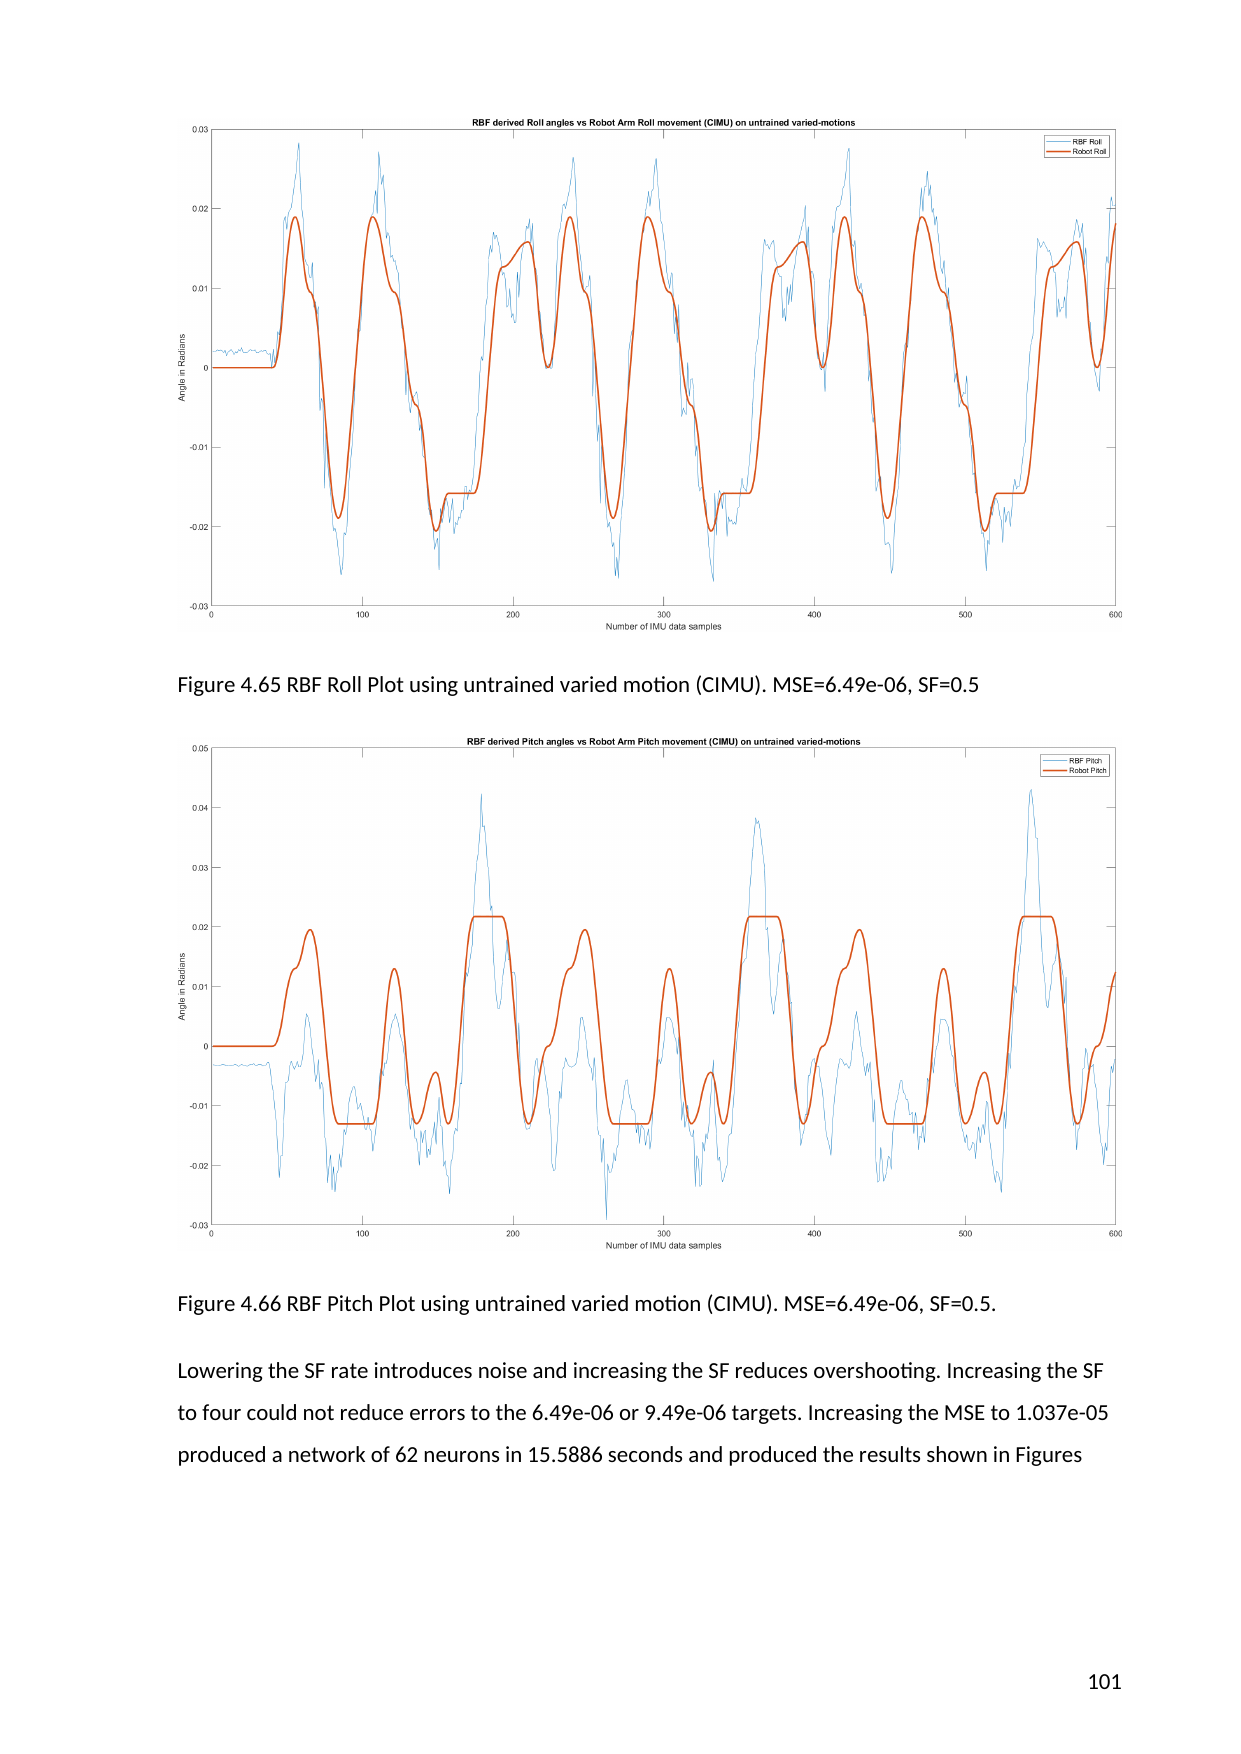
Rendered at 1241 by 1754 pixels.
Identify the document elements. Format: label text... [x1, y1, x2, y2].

picture [177, 118, 1123, 632]
picture [177, 737, 1123, 1251]
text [177, 1356, 1122, 1468]
